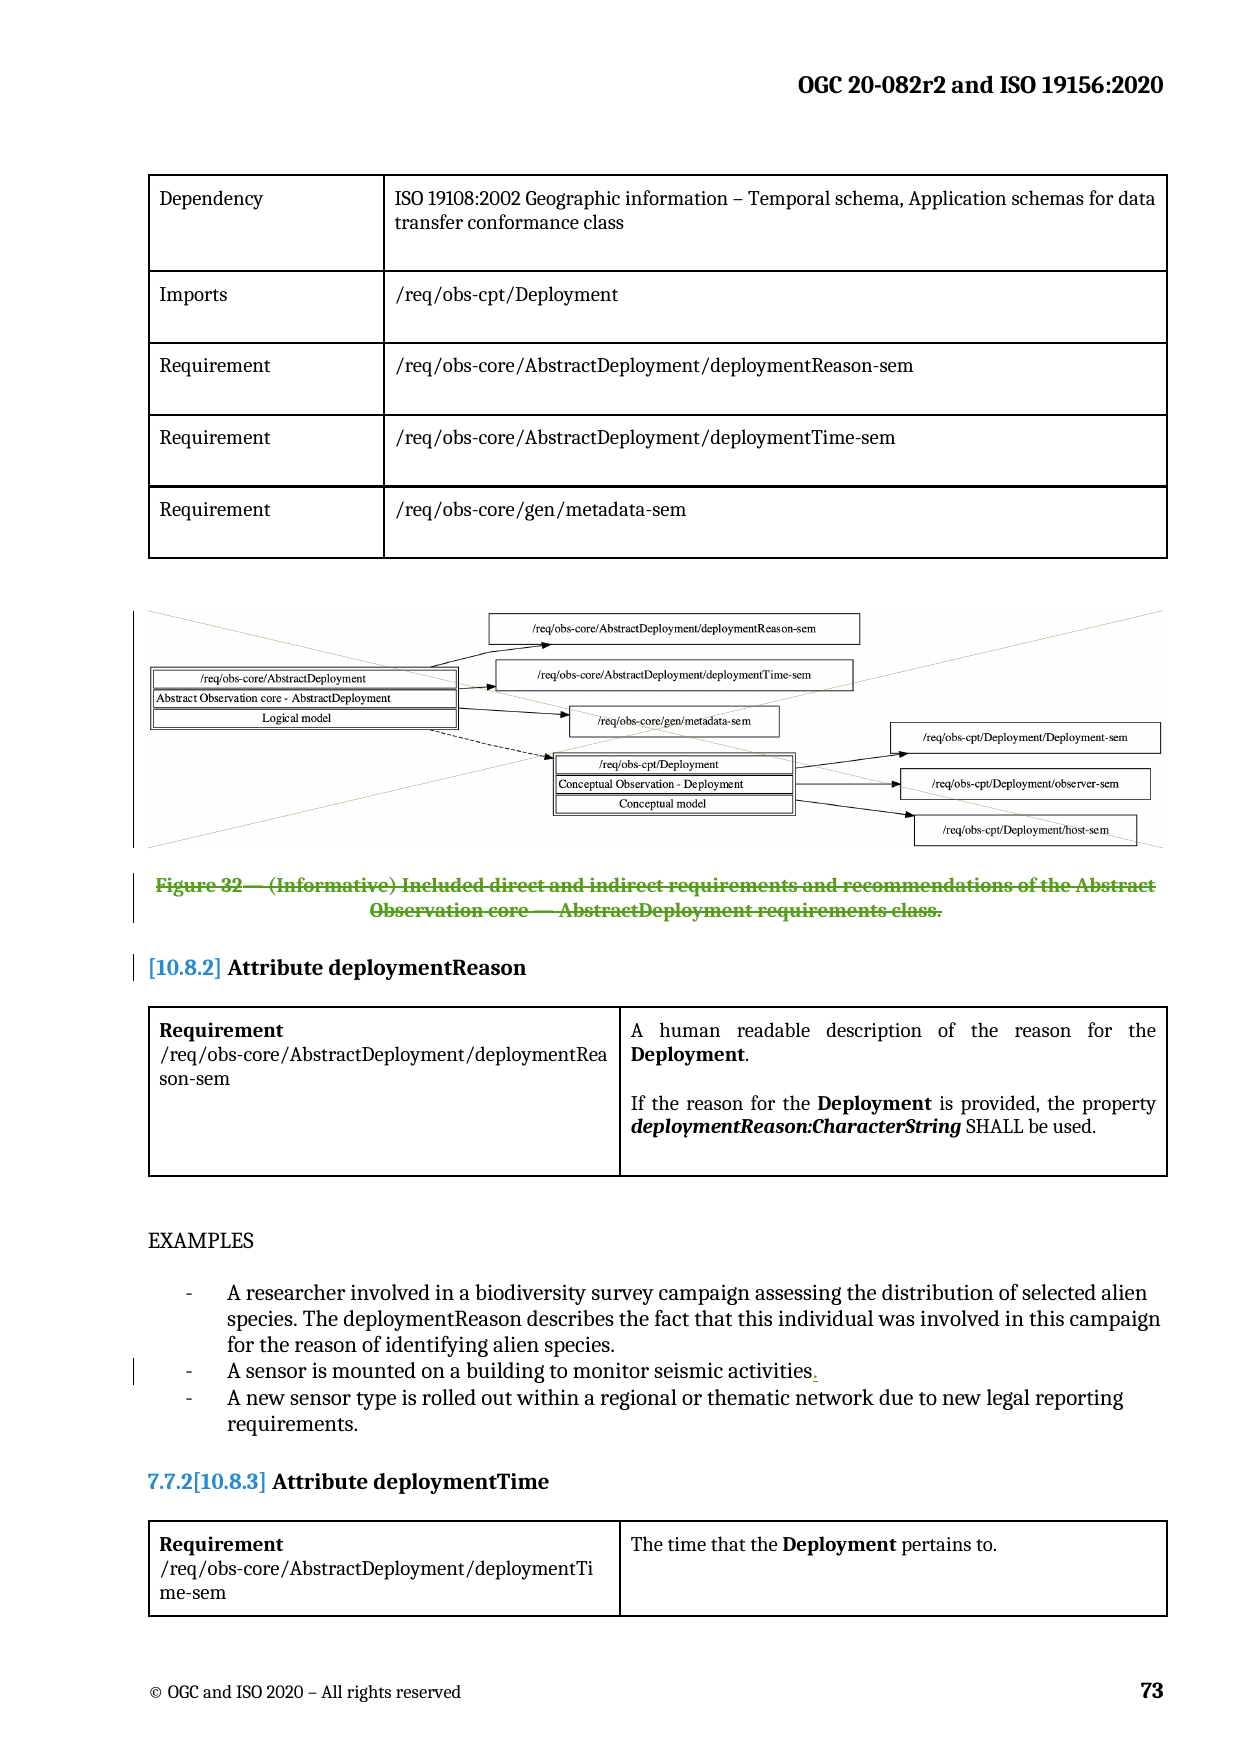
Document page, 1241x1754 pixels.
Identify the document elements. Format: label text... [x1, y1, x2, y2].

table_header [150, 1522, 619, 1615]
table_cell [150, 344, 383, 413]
picture [147, 611, 652, 847]
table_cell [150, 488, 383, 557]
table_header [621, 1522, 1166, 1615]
subtitle Attribute deploymentTime [148, 1469, 1163, 1495]
picture [149, 730, 1162, 849]
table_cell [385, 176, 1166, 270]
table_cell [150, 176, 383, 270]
picture [659, 611, 1164, 847]
picture [150, 610, 1161, 729]
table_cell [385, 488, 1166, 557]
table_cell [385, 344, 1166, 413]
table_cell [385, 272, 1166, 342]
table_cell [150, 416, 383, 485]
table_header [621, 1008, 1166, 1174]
text EXAMPLES [148, 1228, 1163, 1254]
list A researcher involved in a biodiversity survey campaign assessing the distribution of selected alien species. The deploymentReason describes the fact that this individual was involved in this campaign for the reason of identifying alien species. [185, 1279, 1163, 1358]
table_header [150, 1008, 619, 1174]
subtitle Attribute deploymentReason [148, 954, 1163, 981]
list A new sensor type is rolled out within a regional or thematic network due to new legal reporting requirements. [185, 1385, 1163, 1437]
list A sensor is mounted on a building to monitor seismic activities [185, 1358, 1163, 1385]
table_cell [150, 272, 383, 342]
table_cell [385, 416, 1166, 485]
